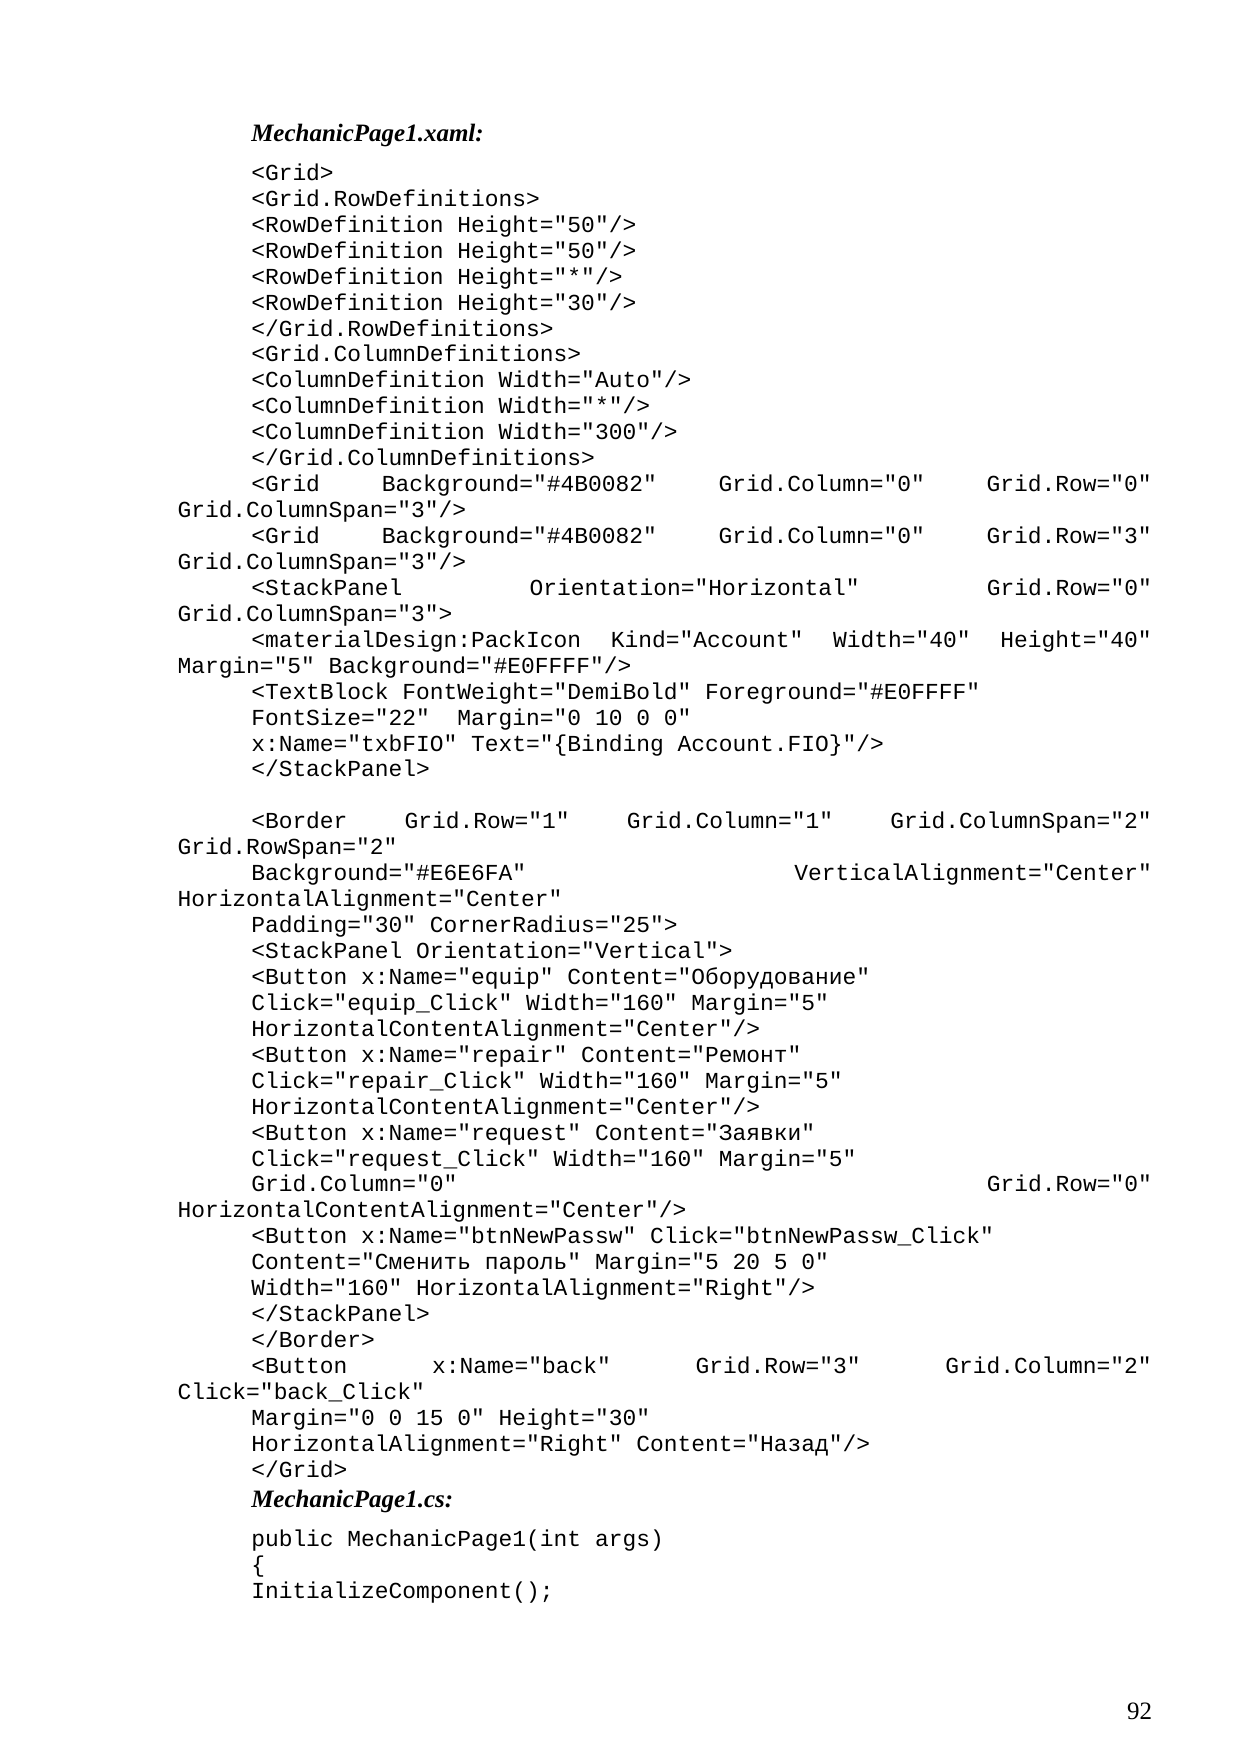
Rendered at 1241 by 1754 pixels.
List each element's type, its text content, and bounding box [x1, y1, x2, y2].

text <Button x:Name="back" Grid.Row="3" Grid.Column="2" Click="back_Click" [177, 1354, 1152, 1406]
text FontSize="22" Margin="0 10 0 0" [177, 706, 1152, 732]
text MechanicPage1.cs: [177, 1484, 1152, 1513]
text <Grid Background="#4B0082" Grid.Column="0" Grid.Row="0" Grid.ColumnSpan="3"/> [177, 472, 1152, 524]
text Click="repair_Click" Width="160" Margin="5" [177, 1069, 1152, 1095]
text Content="Сменить пароль" Margin="5 20 5 0" [177, 1251, 1152, 1277]
text <RowDefinition Height="*"/> [177, 265, 1152, 291]
text { [177, 1553, 1152, 1579]
text Margin="0 0 15 0" Height="30" [177, 1406, 1152, 1432]
text <Grid> [177, 161, 1152, 187]
text x:Name="txbFIO" Text="{Binding Account.FIO}"/> [177, 732, 1152, 758]
text Click="equip_Click" Width="160" Margin="5" [177, 991, 1152, 1017]
text HorizontalContentAlignment="Center"/> [177, 1095, 1152, 1121]
text </Border> [177, 1328, 1152, 1354]
text <Button x:Name="equip" Content="Оборудование" [177, 965, 1152, 991]
text Padding="30" CornerRadius="25"> [177, 913, 1152, 939]
text <Grid.RowDefinitions> [177, 187, 1152, 213]
text HorizontalAlignment="Right" Content="Назад"/> [177, 1432, 1152, 1458]
text </StackPanel> [177, 758, 1152, 784]
text <Grid.ColumnDefinitions> [177, 343, 1152, 369]
text <ColumnDefinition Width="*"/> [177, 395, 1152, 421]
text <StackPanel Orientation="Vertical"> [177, 939, 1152, 965]
text <materialDesign:PackIcon Kind="Account" Width="40" Height="40" Margin="5" Background="#E0FFFF"/> [177, 628, 1152, 680]
text Background="#E6E6FA" VerticalAlignment="Center" HorizontalAlignment="Center" [177, 862, 1152, 913]
text MechanicPage1.xaml: [177, 118, 1152, 147]
text HorizontalContentAlignment="Center"/> [177, 1017, 1152, 1043]
text <ColumnDefinition Width="300"/> [177, 421, 1152, 447]
text <Button x:Name="btnNewPassw" Click="btnNewPassw_Click" [177, 1225, 1152, 1251]
text <StackPanel Orientation="Horizontal" Grid.Row="0" Grid.ColumnSpan="3"> [177, 576, 1152, 628]
text <TextBlock FontWeight="DemiBold" Foreground="#E0FFFF" [177, 680, 1152, 706]
text <Button x:Name="repair" Content="Ремонт" [177, 1043, 1152, 1069]
text <Border Grid.Row="1" Grid.Column="1" Grid.ColumnSpan="2" Grid.RowSpan="2" [177, 810, 1152, 862]
text </StackPanel> [177, 1302, 1152, 1328]
text <RowDefinition Height="50"/> [177, 239, 1152, 265]
text </Grid.RowDefinitions> [177, 317, 1152, 343]
text </Grid> [177, 1458, 1152, 1484]
text </Grid.ColumnDefinitions> [177, 447, 1152, 472]
text <Grid Background="#4B0082" Grid.Column="0" Grid.Row="3" Grid.ColumnSpan="3"/> [177, 524, 1152, 576]
text <RowDefinition Height="30"/> [177, 291, 1152, 317]
text <ColumnDefinition Width="Auto"/> [177, 369, 1152, 395]
text Click="request_Click" Width="160" Margin="5" [177, 1147, 1152, 1173]
text <RowDefinition Height="50"/> [177, 213, 1152, 239]
text Grid.Column="0" Grid.Row="0" HorizontalContentAlignment="Center"/> [177, 1173, 1152, 1225]
text InitializeComponent(); [177, 1579, 1152, 1605]
text <Button x:Name="request" Content="Заявки" [177, 1121, 1152, 1147]
text public MechanicPage1(int args) [177, 1527, 1152, 1553]
text Width="160" HorizontalAlignment="Right"/> [177, 1277, 1152, 1302]
